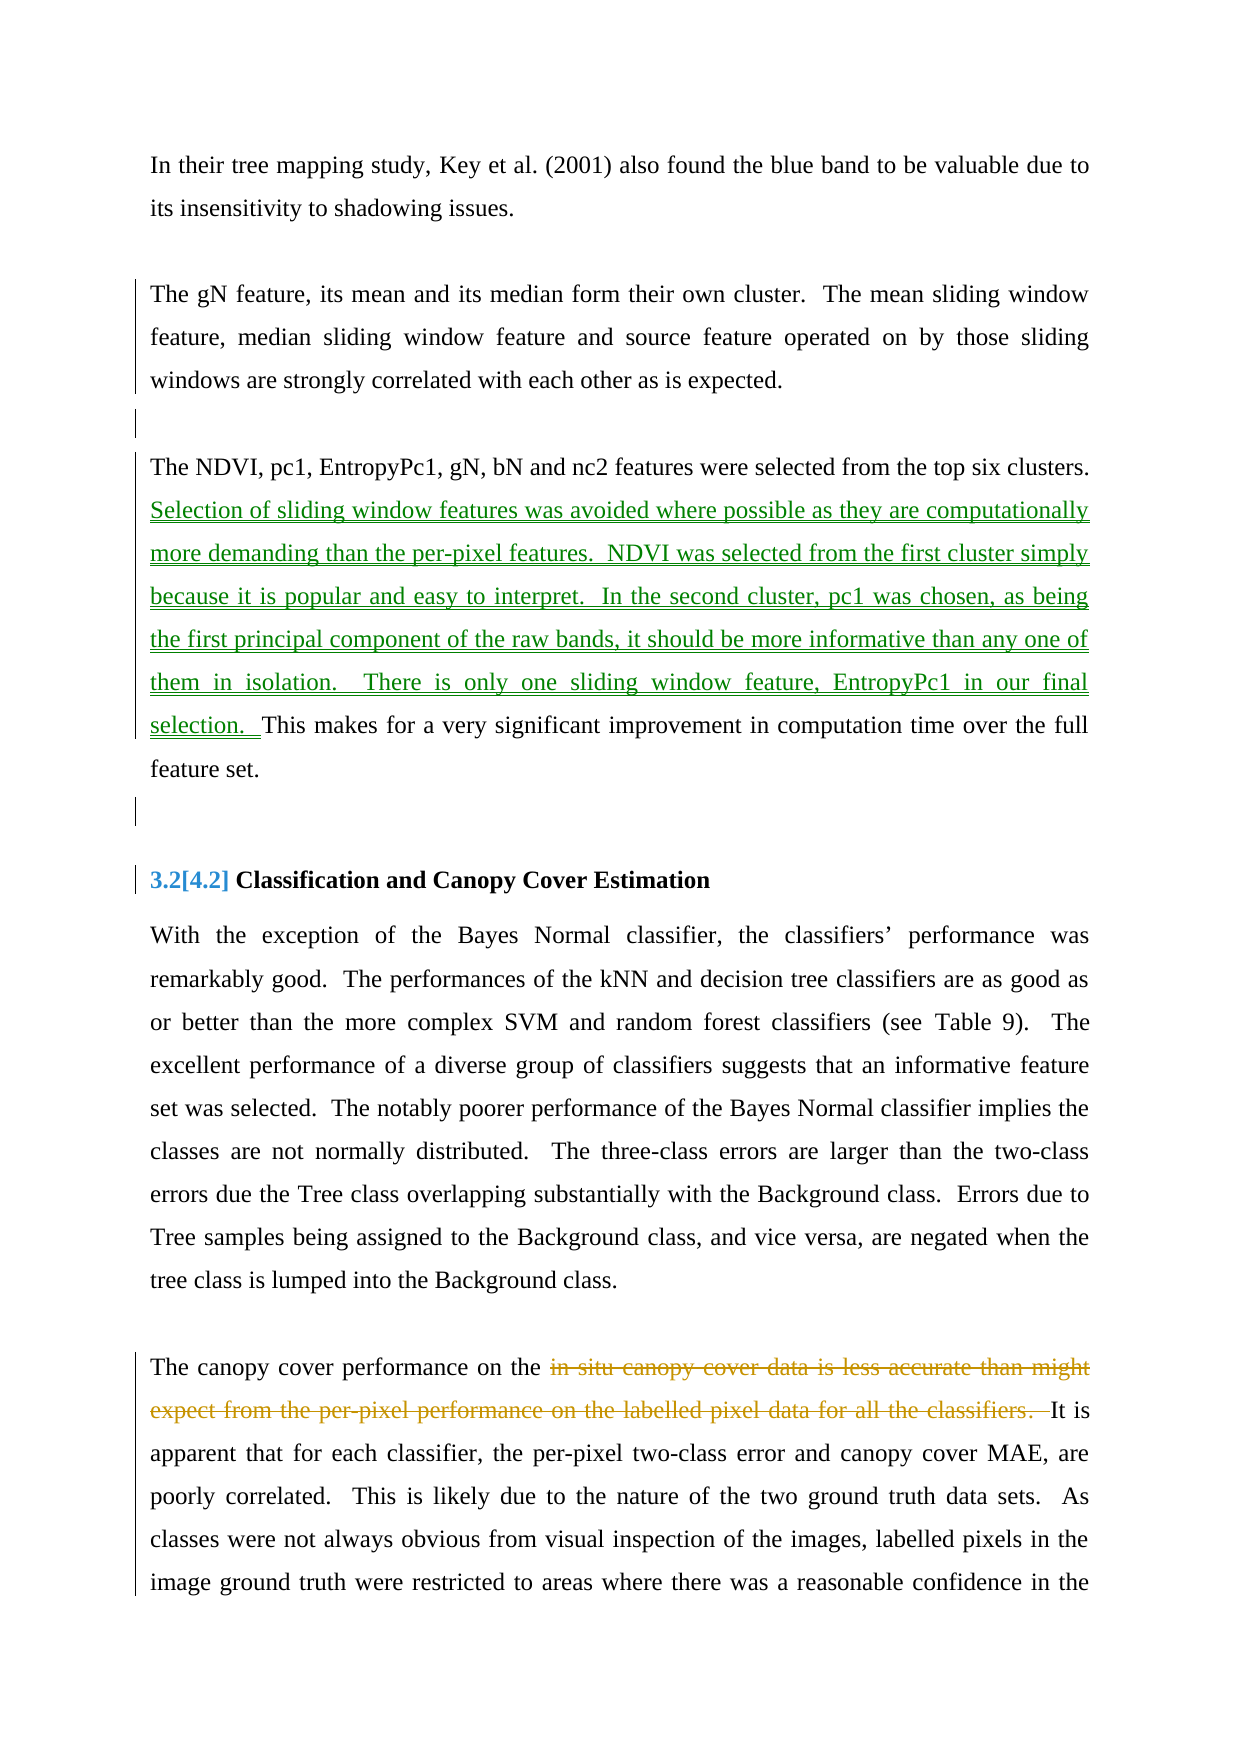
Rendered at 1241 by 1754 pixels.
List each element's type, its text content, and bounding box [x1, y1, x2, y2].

text The NDVI, pc1, EntropyPc1, gN, bN and nc2 features were selected from the top six clusters. [150, 523, 1090, 563]
subtitle Classification and Canopy Cover Estimation [150, 865, 1090, 894]
text The NDVI, pc1, EntropyPc1, gN, bN and nc2 features were selected from the top six clusters. [150, 452, 1090, 520]
text The NDVI, pc1, EntropyPc1, gN, bN and nc2 features were selected from the top six clusters. [150, 566, 1090, 782]
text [150, 1352, 1090, 1596]
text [150, 150, 1090, 222]
text The gN feature, its mean and its median form their own cluster. The mean sliding window feature, median sliding window feature and source feature operated on by those sliding windows are strongly correlated with each other as is expected. [150, 279, 1090, 394]
